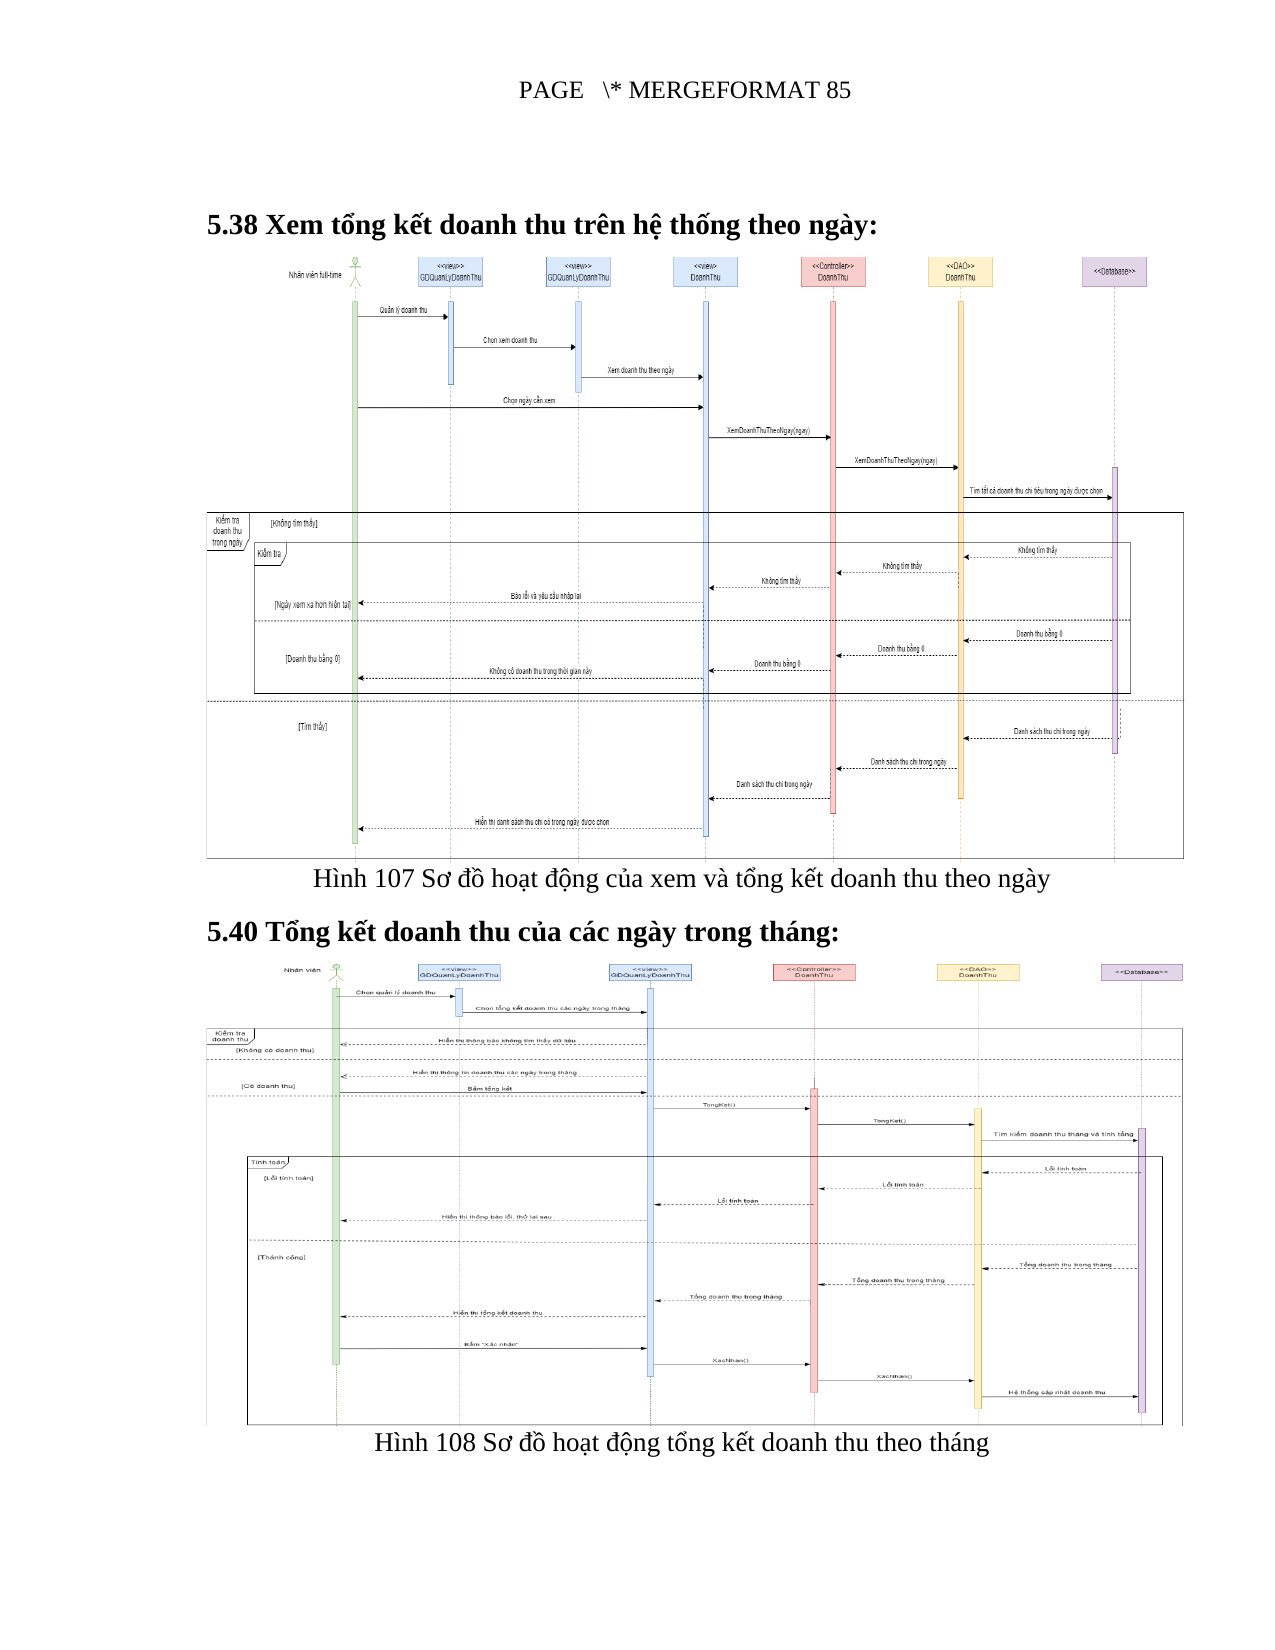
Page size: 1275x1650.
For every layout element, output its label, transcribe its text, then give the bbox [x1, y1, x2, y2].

list 5.40 Tổng kết doanh thu của các ngày trong tháng: [207, 914, 1157, 948]
text Hình 108 Sơ đồ hoạt động tổng kết doanh thu theo tháng [207, 1426, 1157, 1457]
list 5.38 Xem tổng kết doanh thu trên hệ thống theo ngày: [207, 207, 1157, 240]
text Hình 107 Sơ đồ hoạt động của xem và tổng kết doanh thu theo ngày [207, 863, 1157, 893]
picture [206, 964, 1185, 1426]
picture [206, 257, 1186, 863]
